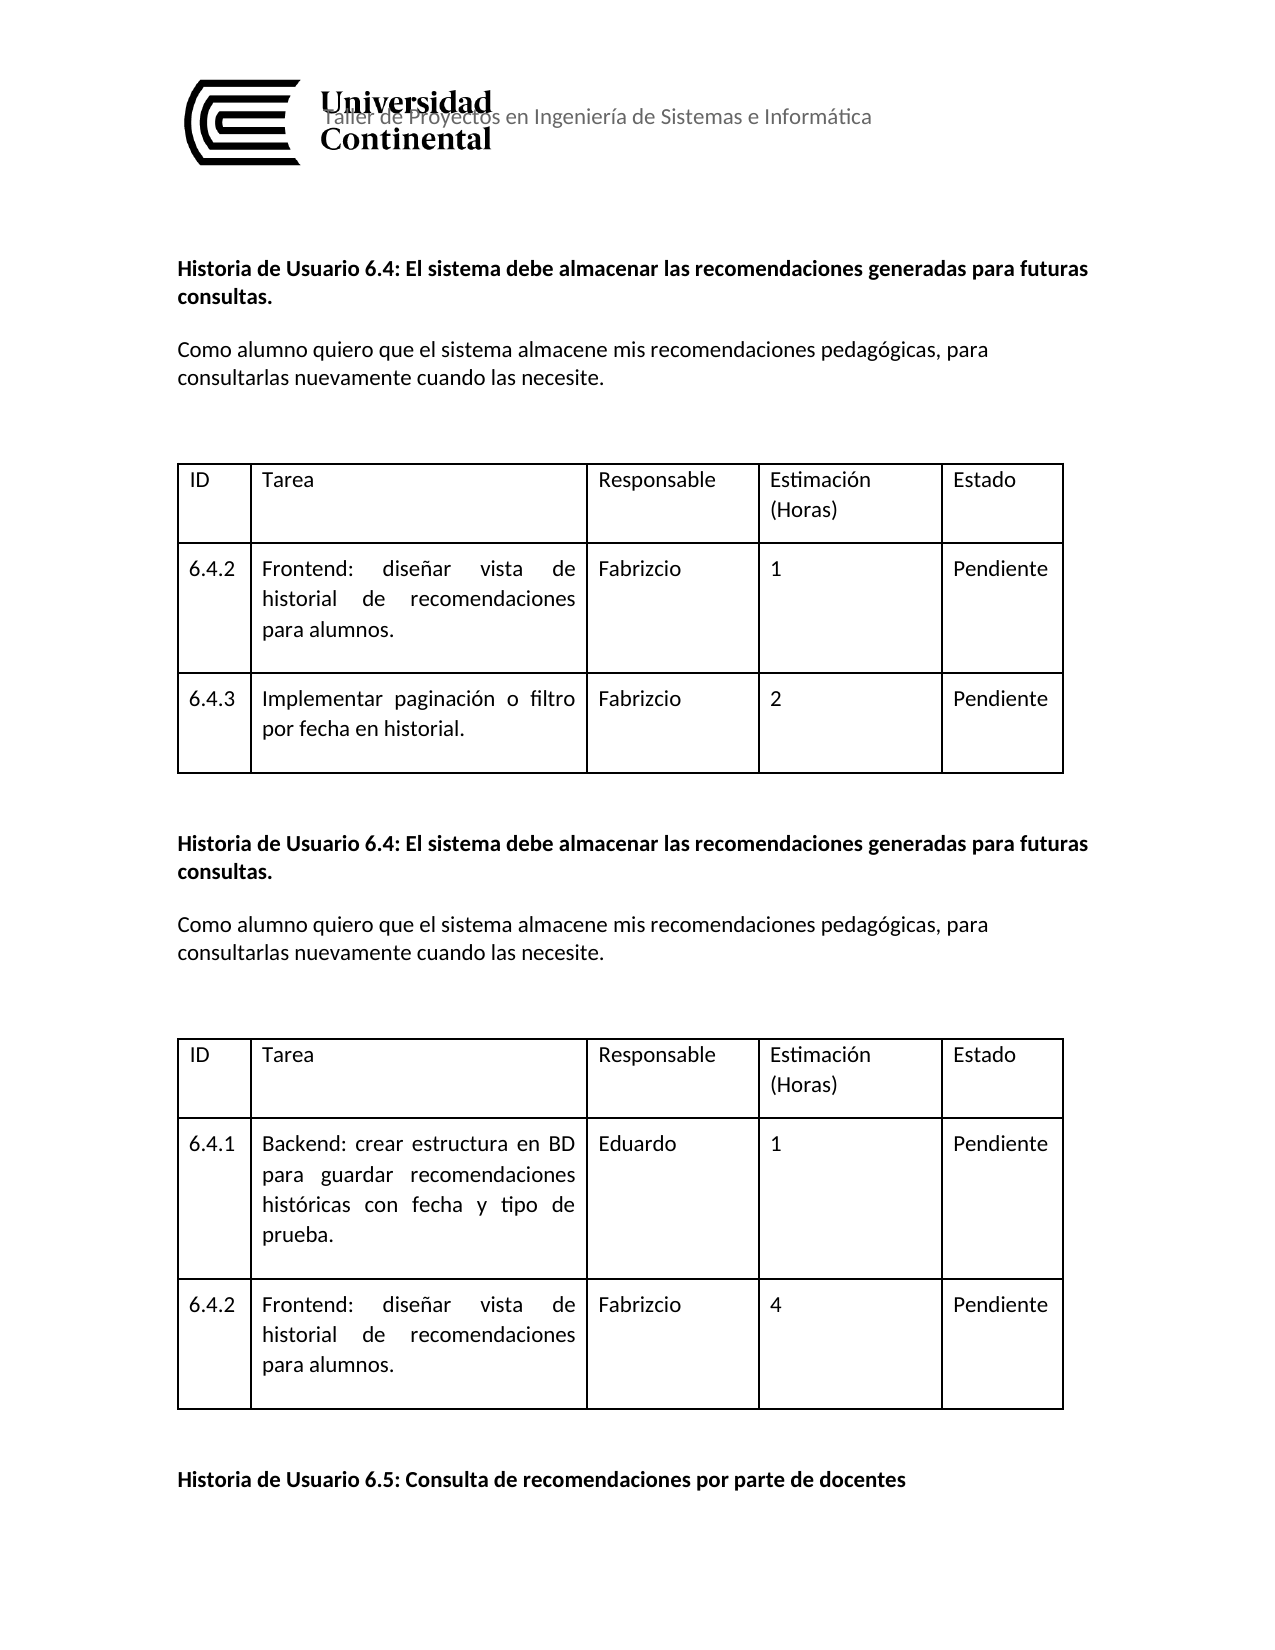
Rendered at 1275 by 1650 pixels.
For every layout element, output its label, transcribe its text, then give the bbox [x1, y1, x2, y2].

text Historia de Usuario 6.4: El sistema debe almacenar las recomendaciones generadas para futuras consultas. [177, 829, 1098, 885]
text Historia de Usuario 6.5: Consulta de recomendaciones por parte de docentes [177, 1465, 1098, 1493]
text Como alumno quiero que el sistema almacene mis recomendaciones pedagógicas, para consultarlas nuevamente cuando las necesite. [177, 335, 1098, 391]
picture [180, 76, 496, 168]
text Como alumno quiero que el sistema almacene mis recomendaciones pedagógicas, para consultarlas nuevamente cuando las necesite. [177, 910, 1098, 966]
text Historia de Usuario 6.4: El sistema debe almacenar las recomendaciones generadas para futuras consultas. [177, 254, 1098, 310]
